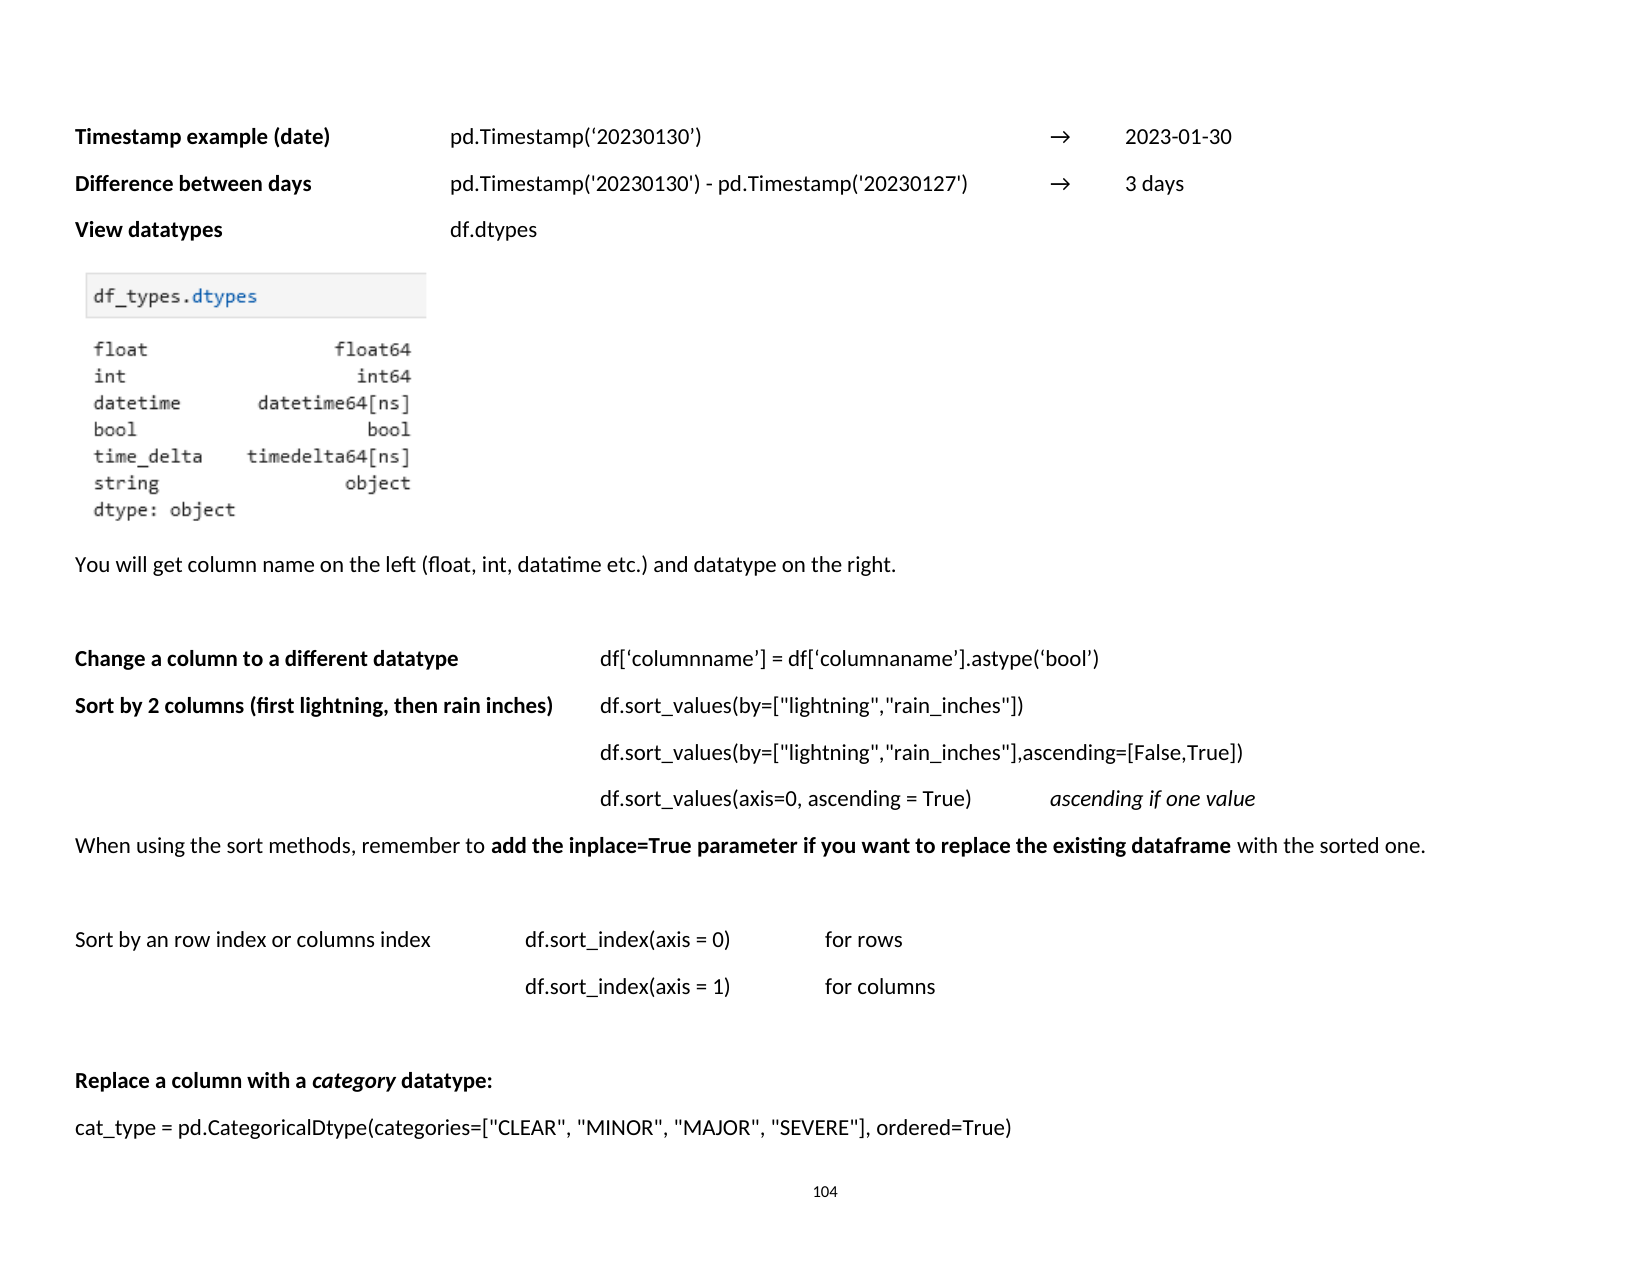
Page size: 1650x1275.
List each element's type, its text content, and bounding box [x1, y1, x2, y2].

text View datatypes df.dtypes [75, 216, 1575, 244]
text df.sort_values(axis=0, ascending = True) ascending if one value [75, 784, 1575, 812]
text Timestamp example (date) pd.Timestamp(‘20230130’) → 2023-01-30 [75, 122, 1575, 150]
picture [75, 262, 427, 532]
text When using the sort methods, remember to add the inplace=True parameter if you want to replace the existing dataframe with the sorted one. [75, 831, 1575, 859]
text You will get column name on the left (float, int, datatime etc.) and datatype on the right. [75, 550, 1575, 578]
text Change a column to a different datatype df[‘columnname’] = df[‘columnaname’].astype(‘bool’) [75, 644, 1575, 672]
text Sort by 2 columns (first lightning, then rain inches) df.sort_values(by=["lightning","rain_inches"]) [75, 691, 1575, 719]
text Sort by an row index or columns index df.sort_index(axis = 0) for rows [75, 925, 1575, 953]
text Difference between days pd.Timestamp('20230130') - pd.Timestamp('20230127') → 3 days [75, 169, 1575, 197]
text Replace a column with a category datatype: [75, 1066, 1575, 1094]
text df.sort_values(by=["lightning","rain_inches"],ascending=[False,True]) [75, 738, 1575, 766]
text df.sort_index(axis = 1) for columns [75, 972, 1575, 1000]
text cat_type = pd.CategoricalDtype(categories=["CLEAR", "MINOR", "MAJOR", "SEVERE"], ordered=True) [75, 1113, 1575, 1141]
